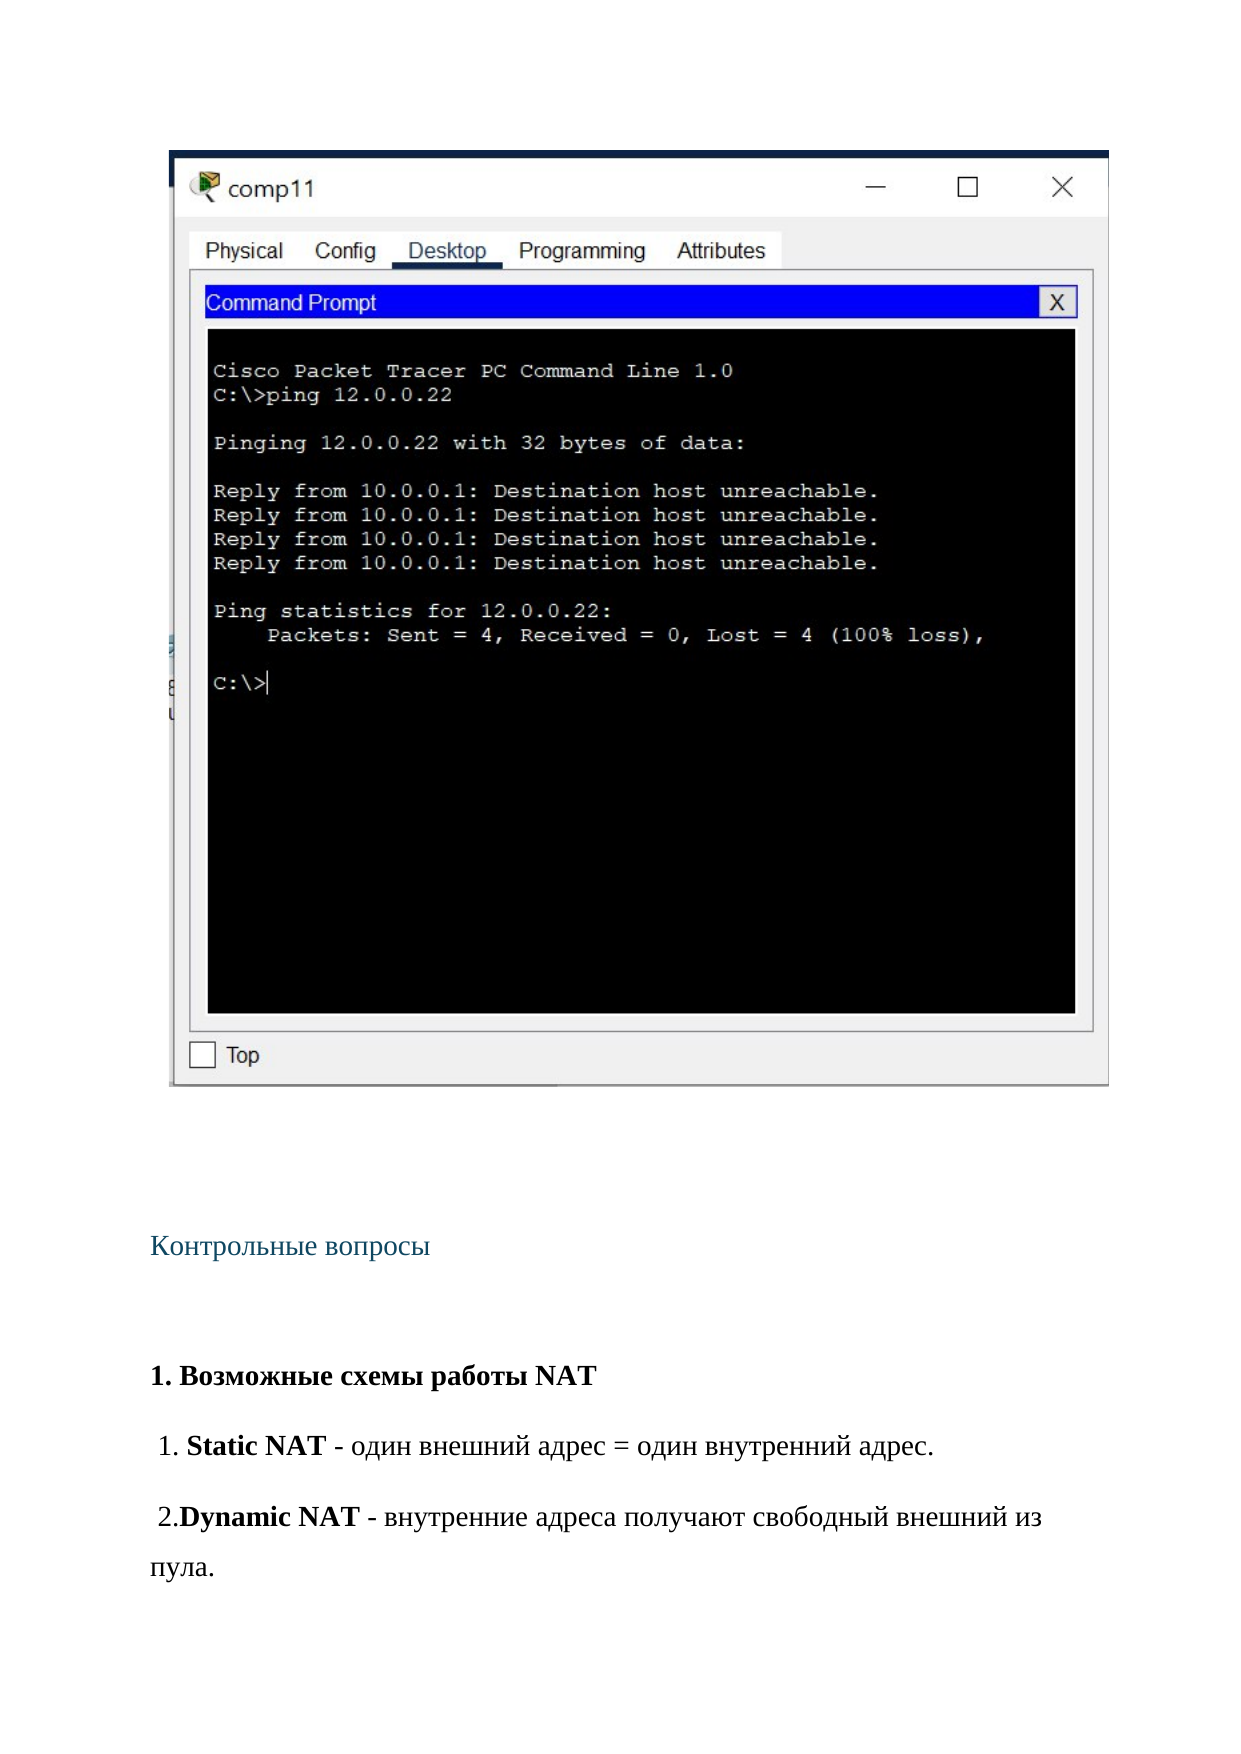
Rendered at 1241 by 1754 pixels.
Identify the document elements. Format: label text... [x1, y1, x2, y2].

text 1. Возможные схемы работы NAT [150, 1358, 1090, 1391]
subtitle Контрольные вопросы [150, 1228, 1090, 1262]
picture [168, 150, 1109, 1087]
text 2.Dynamic NAT - внутренние адреса получают свободный внешний из пула. [150, 1499, 1090, 1583]
text 1. Static NAT - один внешний адрес = один внутренний адрес. [150, 1428, 1090, 1462]
